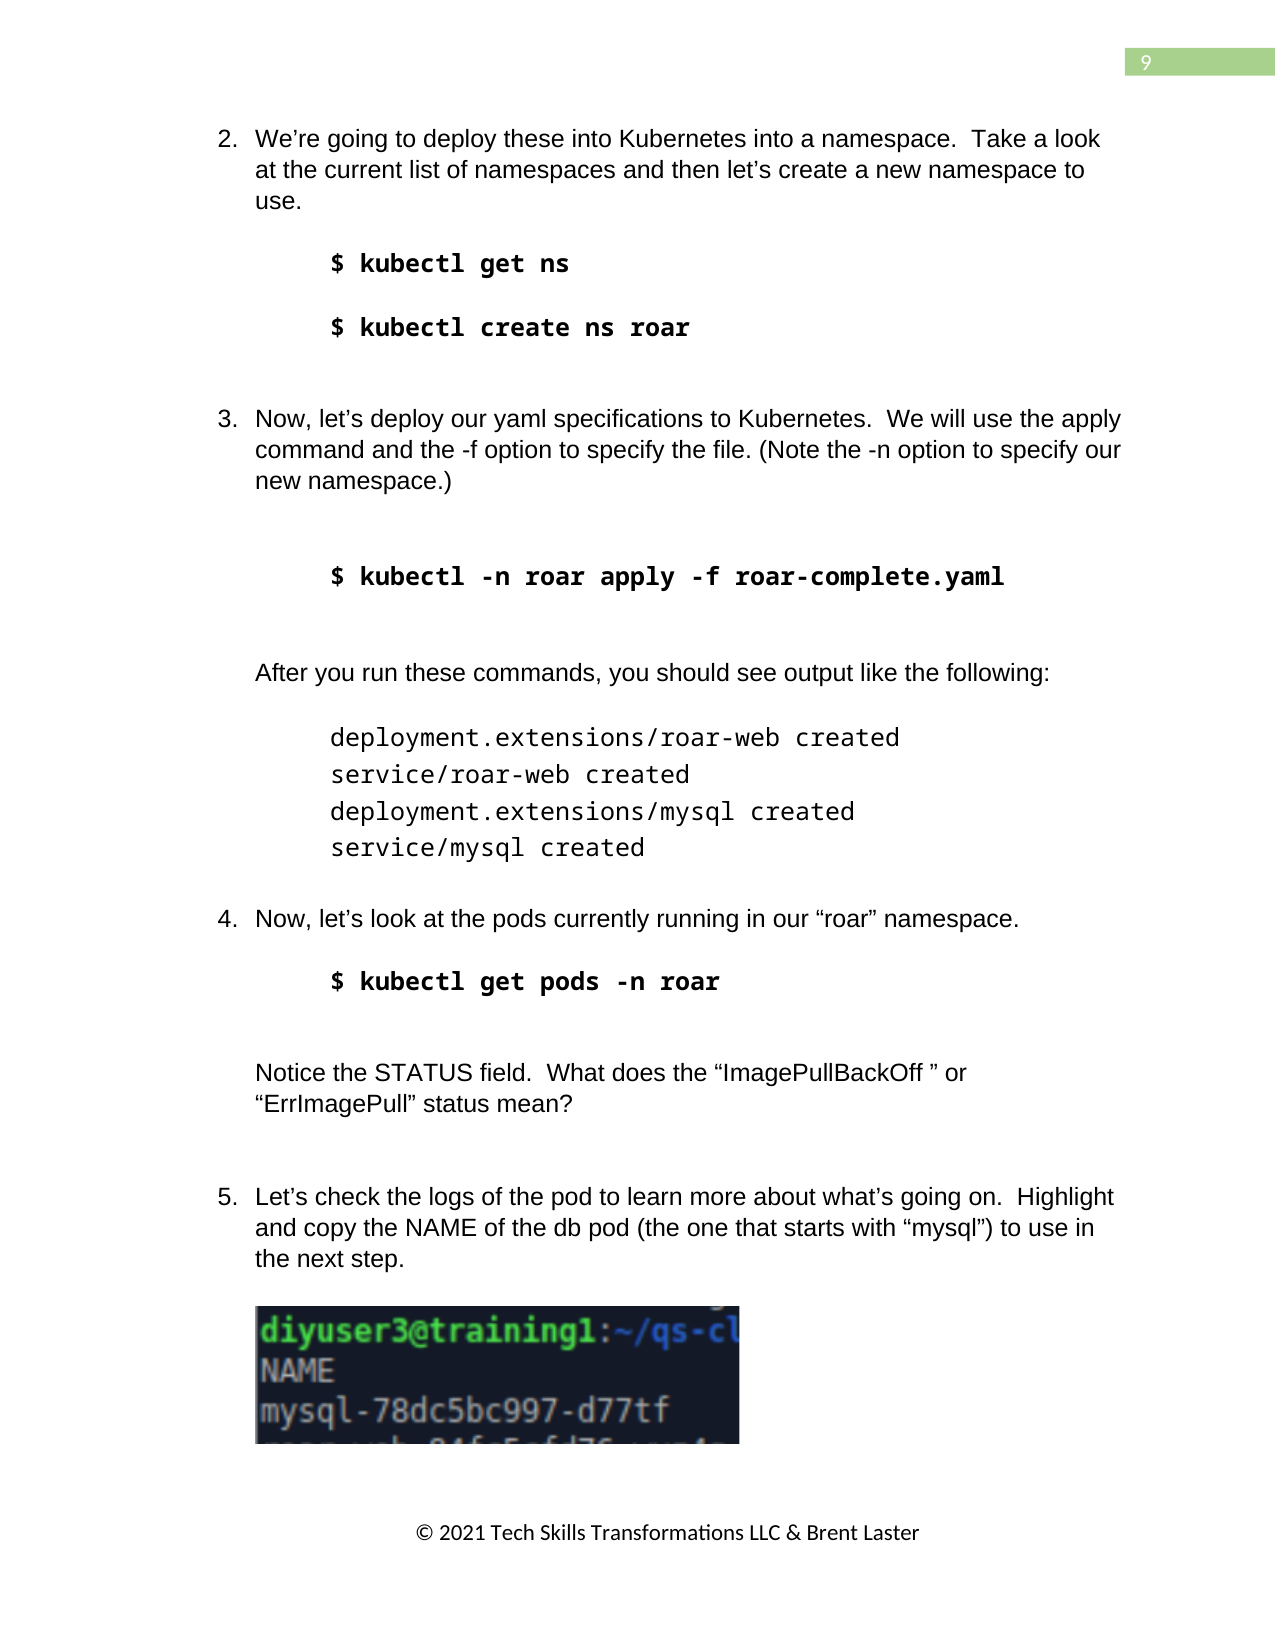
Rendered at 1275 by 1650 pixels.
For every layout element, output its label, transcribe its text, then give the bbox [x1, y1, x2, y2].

list deployment.extensions/mysql created [255, 793, 1125, 827]
list deployment.extensions/roar-web created [255, 720, 1125, 754]
list service/roar-web created [255, 757, 1125, 791]
list Let’s check the logs of the pod to learn more about what’s going on. Highlight and copy the NAME of the db pod (the one that starts with “mysql”) to use in the next step. [217, 1182, 1125, 1273]
list Now, let’s deploy our yaml specifications to Kubernetes. We will use the apply command and the -f option to specify the file. (Note the -n option to specify our new namespace.) [217, 404, 1125, 494]
text $ kubectl get ns [330, 246, 1125, 280]
text $ kubectl get pods -n roar [330, 964, 1125, 998]
picture [255, 1306, 740, 1444]
list Notice the STATUS field. What does the “ImagePullBackOff ” or “ErrImagePull” status mean? [255, 1058, 1125, 1118]
list $ kubectl -n roar apply -f roar-complete.yaml [255, 559, 1125, 593]
list service/mysql created [255, 830, 1125, 864]
list Now, let’s look at the pods currently running in our “roar” namespace. [217, 904, 1125, 932]
list We’re going to deploy these into Kubernetes into a namespace. Take a look at the current list of namespaces and then let’s create a new namespace to use. [217, 124, 1125, 215]
text $ kubectl create ns roar [330, 309, 1125, 343]
list After you run these commands, you should see output like the following: [180, 658, 1125, 686]
